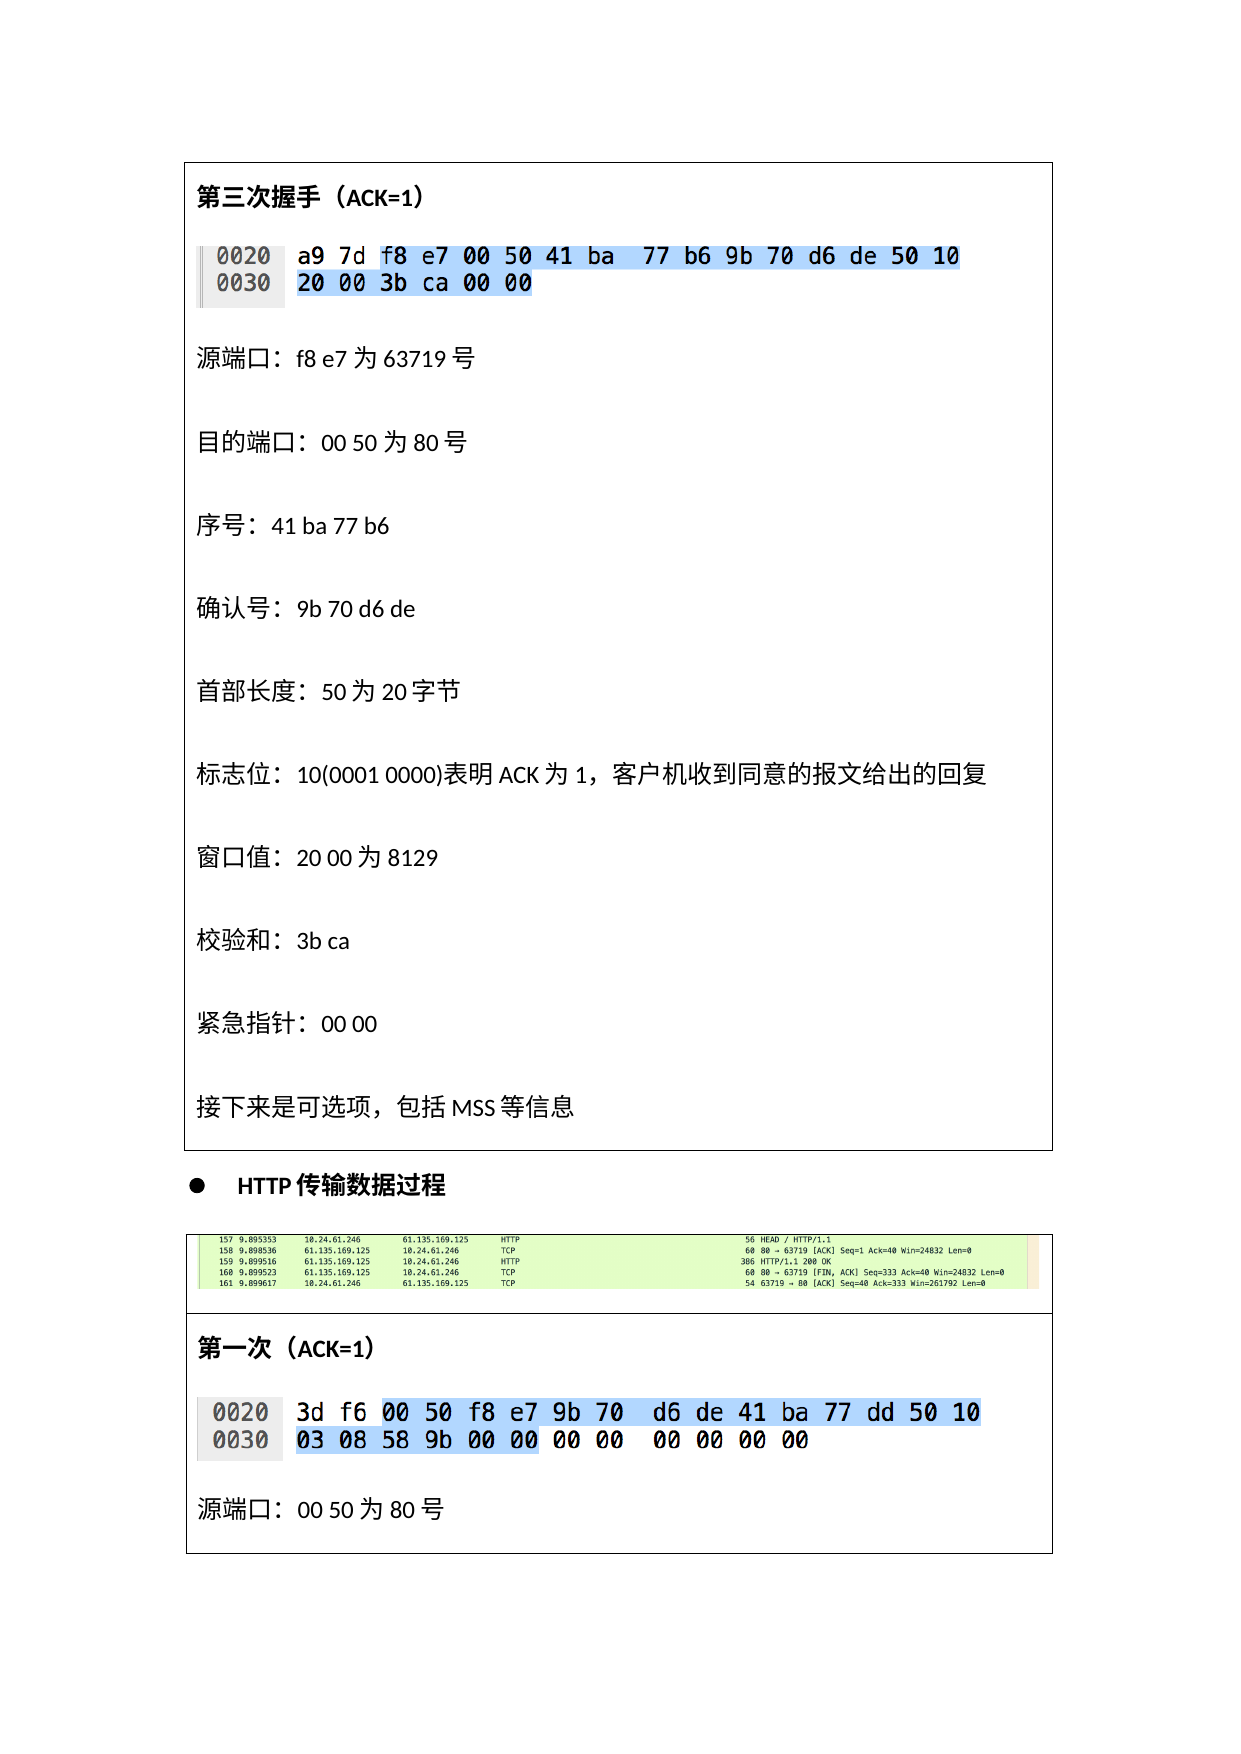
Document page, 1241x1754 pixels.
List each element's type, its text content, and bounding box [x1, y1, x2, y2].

picture [197, 1397, 983, 1461]
picture [197, 1235, 1040, 1289]
table_header [187, 1235, 1052, 1313]
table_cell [187, 1314, 1052, 1553]
table_cell 第三次握手（ACK=1） 源端口：f8 e7 为63719号 目的端口：00 50 为80号 序号：41 ba 77 b6 确认号：9b 70 d6 de 首部长度：50为20字节 标志位：10(0001 0000)表明ACK为1，客户机收到同意的报文给出的回复 窗口值：20 00为8129 校验和：3b ca 紧急指针：00 00 接下来是可选项，包括MSS等信息 [185, 163, 1052, 1150]
list HTTP传输数据过程 [187, 1151, 1053, 1216]
picture [196, 246, 965, 308]
